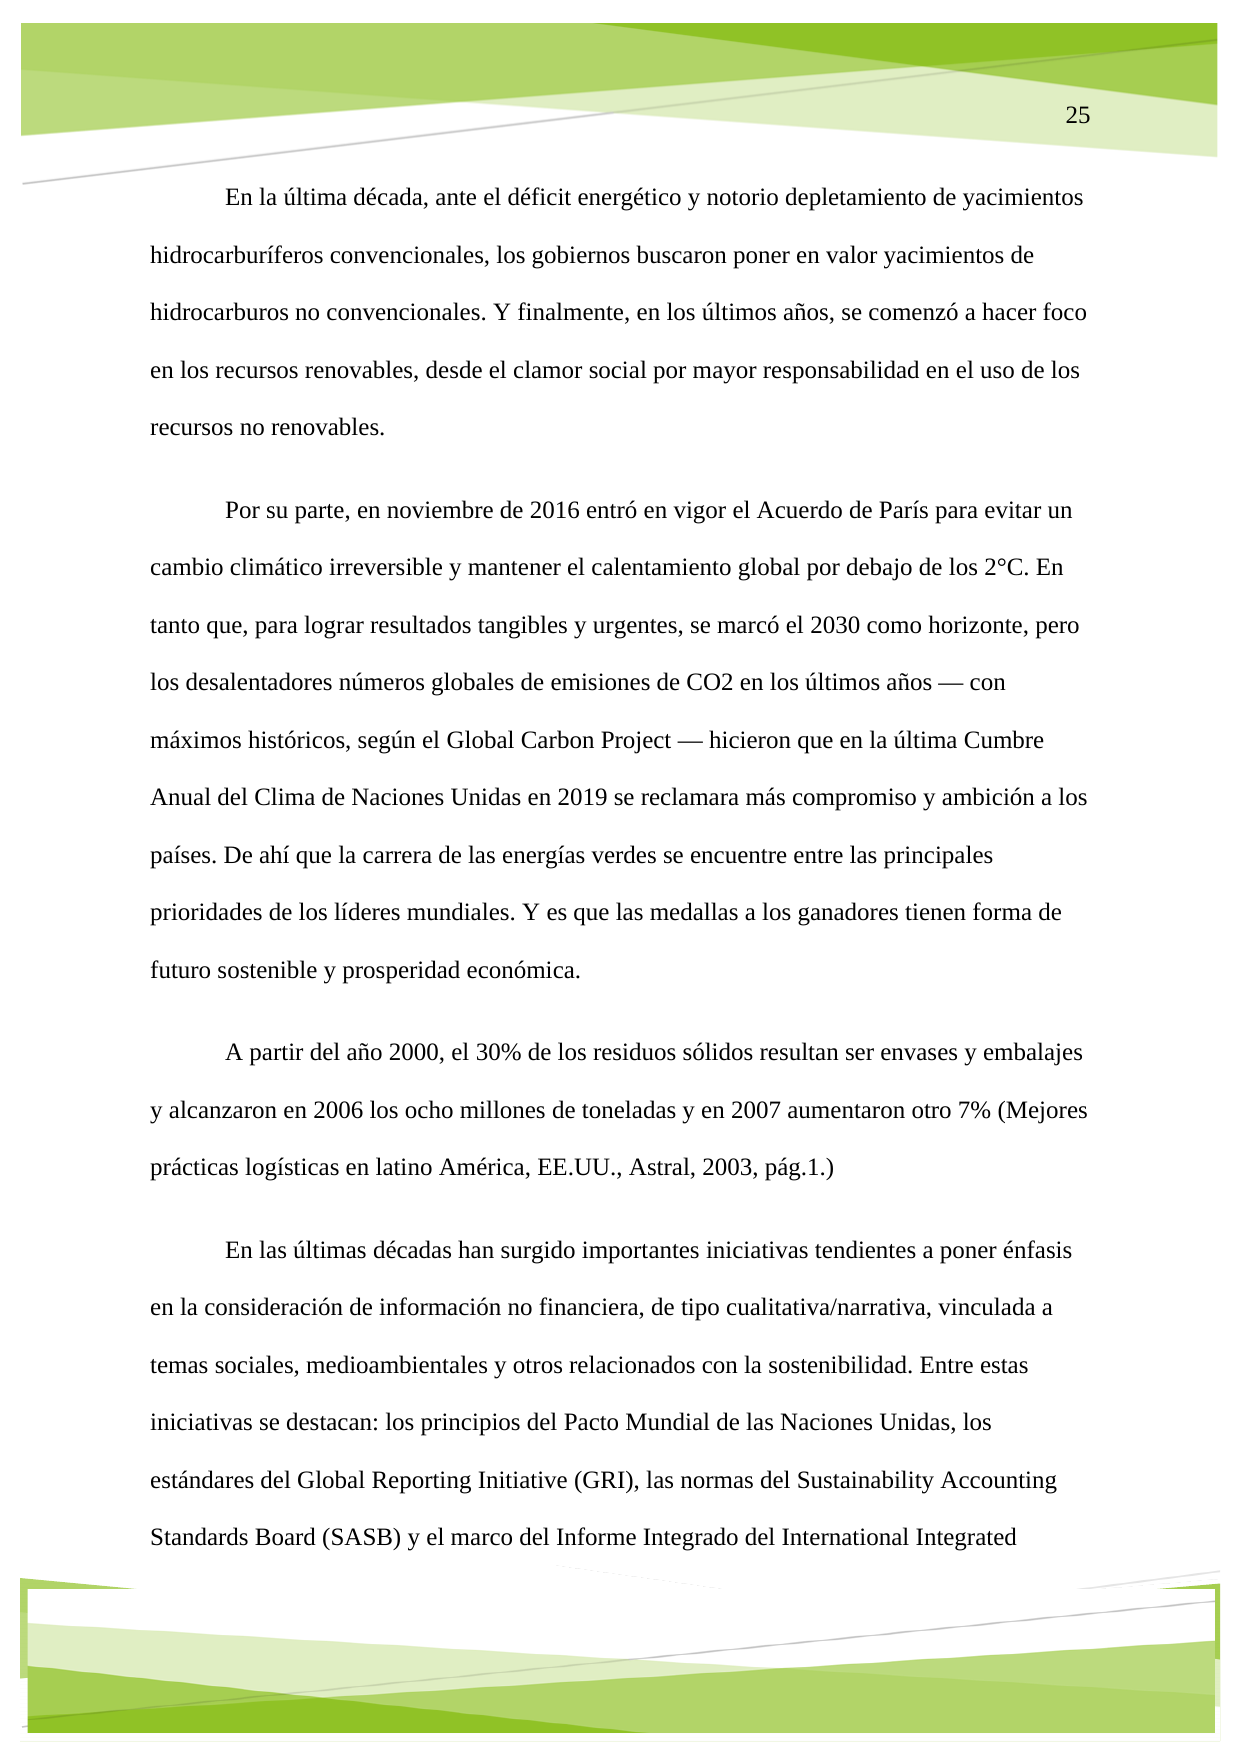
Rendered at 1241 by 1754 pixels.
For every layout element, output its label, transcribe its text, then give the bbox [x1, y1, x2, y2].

text En la última década, ante el déficit energético y notorio depletamiento de yacimientos hidrocarburíferos convencionales, los gobiernos buscaron poner en valor yacimientos de hidrocarburos no convencionales. Y finalmente, en los últimos años, se comenzó a hacer foco en los recursos renovables, desde el clamor social por mayor responsabilidad en el uso de los recursos no renovables. [150, 182, 1090, 441]
picture [20, 1565, 1220, 1741]
text Por su parte, en noviembre de 2016 entró en vigor el Acuerdo de París para evitar un cambio climático irreversible y mantener el calentamiento global por debajo de los 2°C. En tanto que, para lograr resultados tangibles y urgentes, se marcó el 2030 como horizonte, pero los desalentadores números globales de emisiones de CO2 en los últimos años — con máximos históricos, según el Global Carbon Project — hicieron que en la última Cumbre Anual del Clima de Naciones Unidas en 2019 se reclamara más compromiso y ambición a los países. De ahí que la carrera de las energías verdes se encuentre entre las principales prioridades de los líderes mundiales. Y es que las medallas a los ganadores tienen forma de futuro sostenible y prosperidad económica. [150, 495, 1090, 984]
text A partir del año 2000, el 30% de los residuos sólidos resultan ser envases y embalajes y alcanzaron en 2006 los ocho millones de toneladas y en 2007 aumentaron otro 7% (Mejores prácticas logísticas en latino América, EE.UU., Astral, 2003, pág.1.) [150, 1037, 1090, 1181]
picture [21, 23, 1218, 198]
